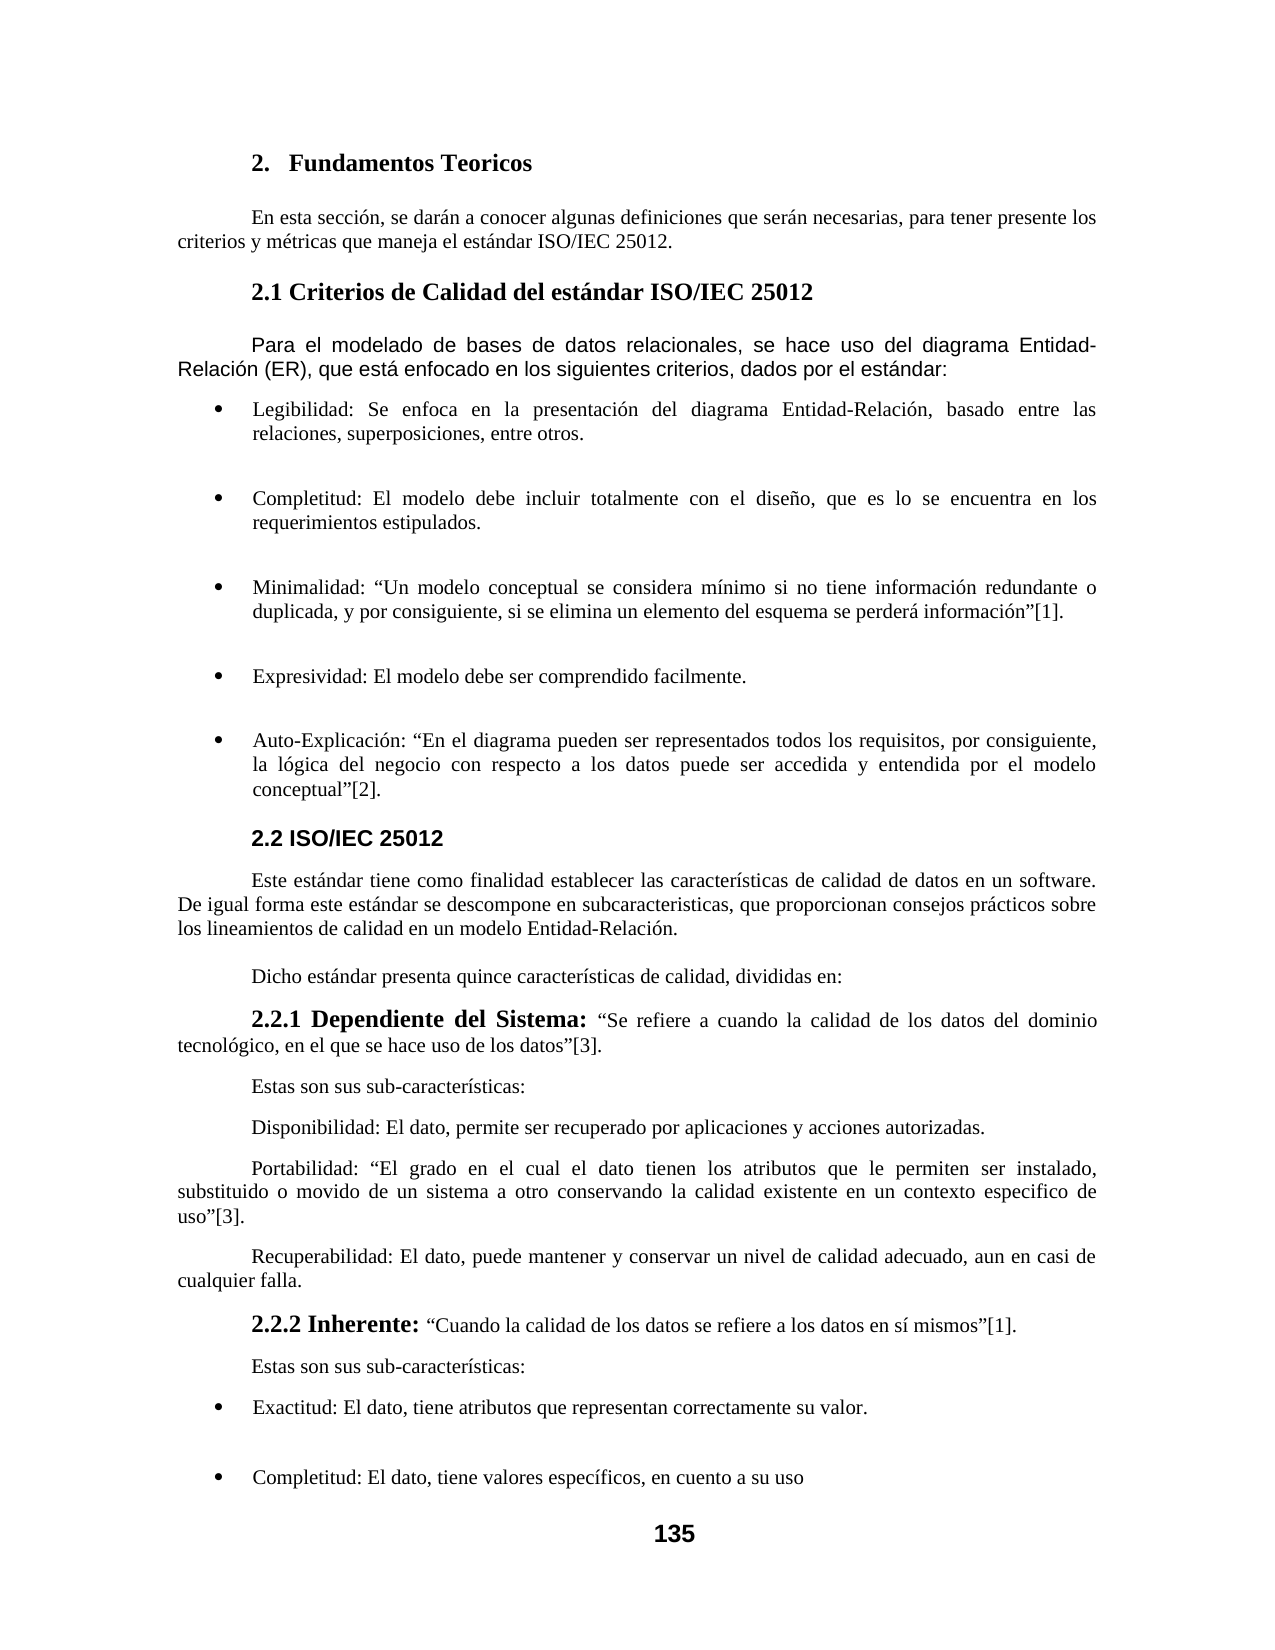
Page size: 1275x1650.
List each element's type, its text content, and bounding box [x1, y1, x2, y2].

list Completitud: El dato, tiene valores específicos, en cuento a su uso [215, 1465, 1098, 1489]
text 2.2.2 Inherente: “Cuando la calidad de los datos se refiere a los datos en sí mismos”[1]. [177, 1309, 1098, 1338]
list Criterios de Calidad del estándar ISO/IEC 25012 [251, 277, 1098, 306]
text Dicho estándar presenta quince características de calidad, divididas en: [177, 964, 1098, 988]
list Expresividad: El modelo debe ser comprendido facilmente. [215, 663, 1098, 688]
text 2.2.1 Dependiente del Sistema: “Se refiere a cuando la calidad de los datos del dominio tecnológico, en el que se hace uso de los datos”[3]. [177, 1004, 1098, 1057]
text Este estándar tiene como finalidad establecer las características de calidad de datos en un software. De igual forma este estándar se descompone en subcaracteristicas, que proporcionan consejos prácticos sobre los lineamientos de calidad en un modelo Entidad-Relación. [177, 867, 1098, 940]
list Auto-Explicación: “En el diagrama pueden ser representados todos los requisitos, por consiguiente, la lógica del negocio con respecto a los datos puede ser accedida y entendida por el modelo conceptual”[2]. [215, 728, 1098, 801]
text 2.2 ISO/IEC 25012 [177, 824, 1098, 851]
text En esta sección, se darán a conocer algunas definiciones que serán necesarias, para tener presente los criterios y métricas que maneja el estándar ISO/IEC 25012. [177, 205, 1098, 253]
text Estas son sus sub-características: [177, 1074, 1098, 1098]
text Disponibilidad: El dato, permite ser recuperado por aplicaciones y acciones autorizadas. [177, 1115, 1098, 1139]
text Para el modelado de bases de datos relacionales, se hace uso del diagrama Entidad-Relación (ER), que está enfocado en los siguientes criterios, dados por el estándar: [177, 332, 1098, 380]
text Portabilidad: “El grado en el cual el dato tienen los atributos que le permiten ser instalado, substituido o movido de un sistema a otro conservando la calidad existente en un contexto especifico de uso”[3]. [177, 1155, 1098, 1228]
subtitle Fundamentos Teoricos [251, 148, 1098, 176]
list Completitud: El modelo debe incluir totalmente con el diseño, que es lo se encuentra en los requerimientos estipulados. [215, 486, 1098, 534]
list Exactitud: El dato, tiene atributos que representan correctamente su valor. [215, 1395, 1098, 1419]
text Estas son sus sub-características: [177, 1354, 1098, 1378]
text Recuperabilidad: El dato, puede mantener y conservar un nivel de calidad adecuado, aun en casi de cualquier falla. [177, 1244, 1098, 1292]
list Minimalidad: “Un modelo conceptual se considera mínimo si no tiene información redundante o duplicada, y por consiguiente, si se elimina un elemento del esquema se perderá información”[1]. [215, 575, 1098, 623]
list Legibilidad: Se enfoca en la presentación del diagrama Entidad-Relación, basado entre las relaciones, superposiciones, entre otros. [215, 397, 1098, 445]
